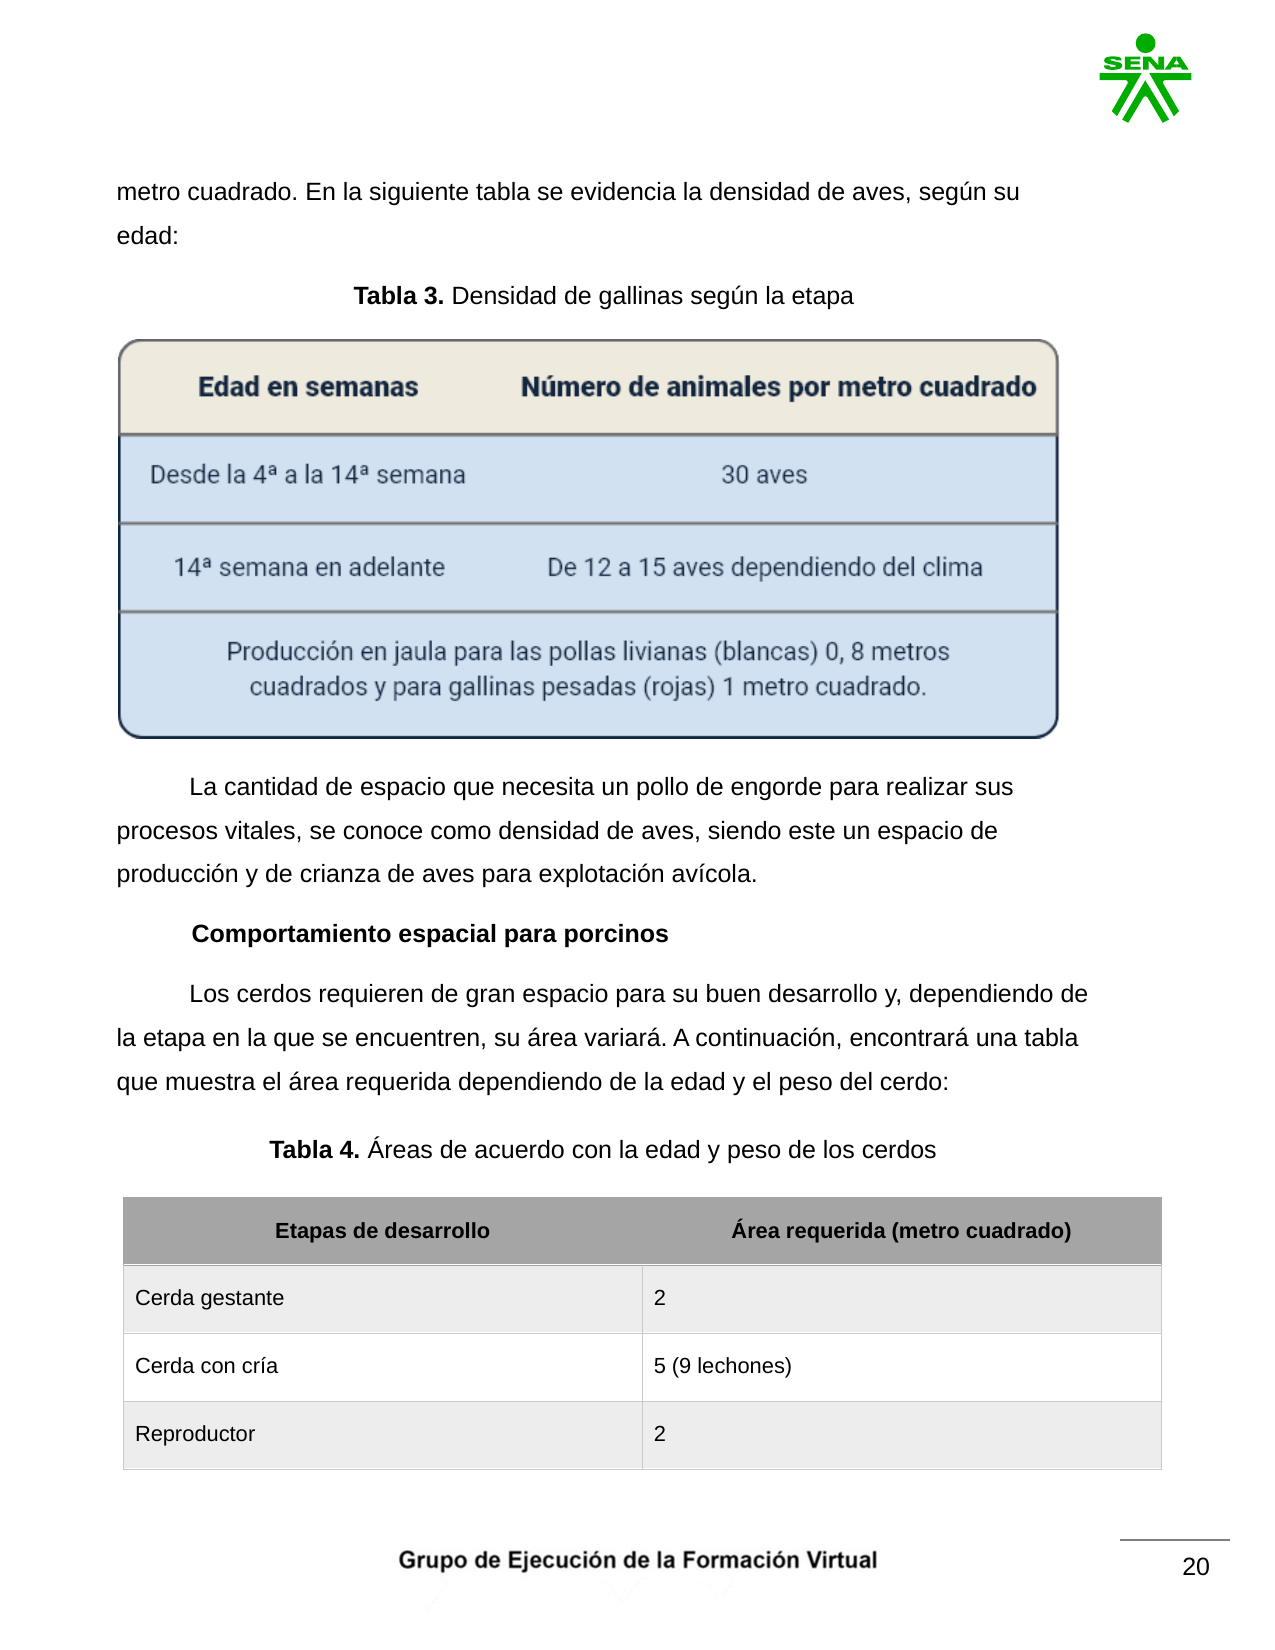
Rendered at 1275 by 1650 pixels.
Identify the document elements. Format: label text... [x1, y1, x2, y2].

table_header Área requerida (metro cuadrado) [642, 1198, 1161, 1264]
table_cell 5 (9 lechones) [643, 1334, 1161, 1401]
table_cell 2 [643, 1266, 1161, 1332]
text Tabla 4. Áreas de acuerdo con la edad y peso de los cerdos [116, 1135, 1090, 1163]
table_cell 2 [643, 1402, 1161, 1468]
picture [0, 1499, 1275, 1611]
picture [118, 339, 1060, 739]
table_cell Cerda gestante [124, 1266, 642, 1332]
text Los cerdos requieren de gran espacio para su buen desarrollo y, dependiendo de la etapa en la que se encuentren, su área variará. A continuación, encontrará una tabla que muestra el área requerida dependiendo de la edad y el peso del cerdo: [116, 979, 1090, 1096]
text Comportamiento espacial para porcinos [191, 919, 1167, 948]
table_cell Reproductor [124, 1402, 642, 1468]
table_header Etapas de desarrollo [124, 1198, 642, 1264]
text Tabla 3. Densidad de gallinas según la etapa [118, 281, 1090, 309]
table_cell Cerda con cría [124, 1334, 642, 1401]
text La cantidad de espacio que necesita un pollo de engorde para realizar sus procesos vitales, se conoce como densidad de aves, siendo este un espacio de producción y de crianza de aves para explotación avícola. [116, 772, 1090, 888]
